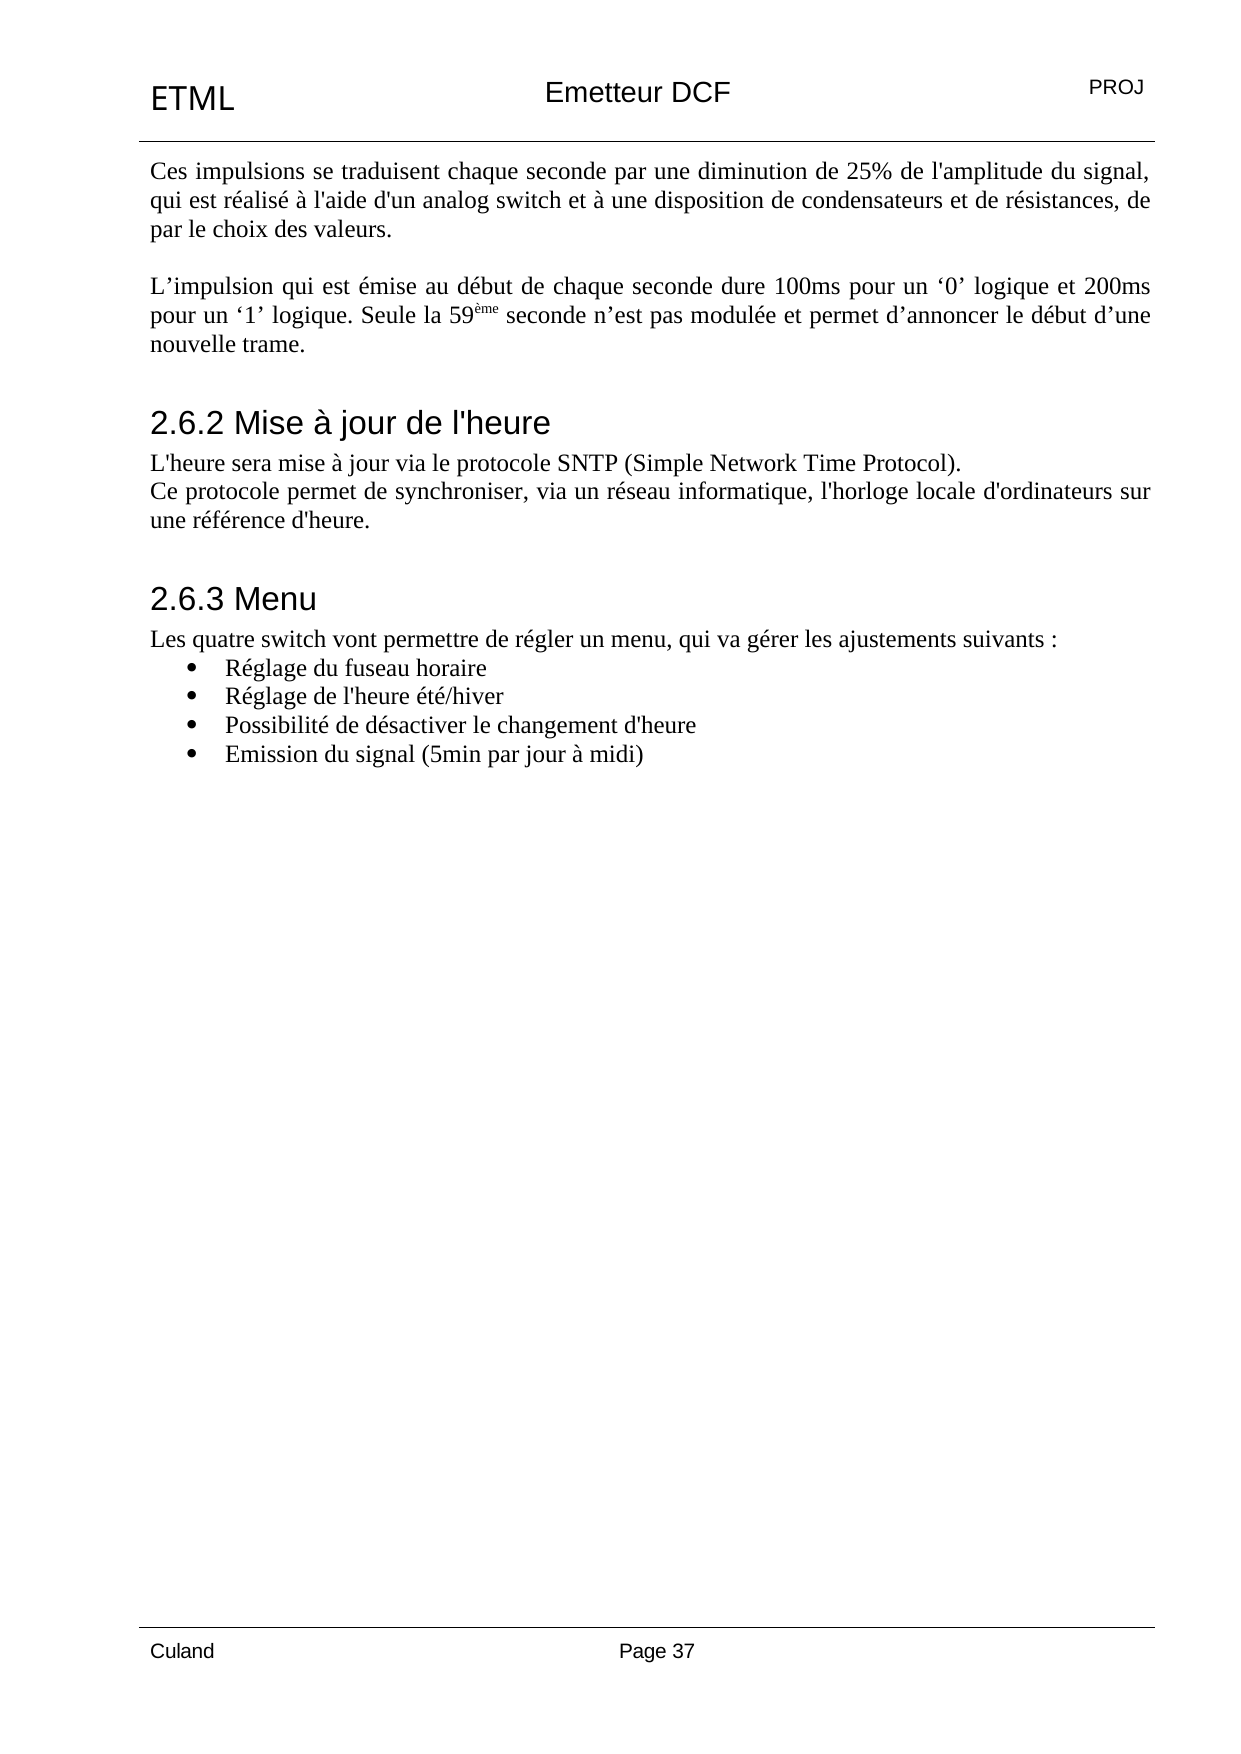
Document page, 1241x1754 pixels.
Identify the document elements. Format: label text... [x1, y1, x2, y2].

text Les quatre switch vont permettre de régler un menu, qui va gérer les ajustements suivants : [150, 624, 1152, 653]
text L’impulsion qui est émise au début de chaque seconde dure 100ms pour un ‘0’ logique et 200ms pour un ‘1’ logique. Seule la 59ème seconde n’est pas modulée et permet d’annoncer le début d’une nouvelle trame. [150, 271, 1152, 357]
text Ce protocole permet de synchroniser, via un réseau informatique, l'horloge locale d'ordinateurs sur une référence d'heure. [150, 476, 1152, 534]
text L'heure sera mise à jour via le protocole SNTP (Simple Network Time Protocol). [150, 448, 1152, 476]
subtitle Menu [150, 579, 1152, 618]
list Emission du signal (5min par jour à midi) [187, 739, 1152, 768]
list Possibilité de désactiver le changement d'heure [187, 710, 1152, 739]
text Ces impulsions se traduisent chaque seconde par une diminution de 25% de l'amplitude du signal, qui est réalisé à l'aide d'un analog switch et à une disposition de condensateurs et de résistances, de par le choix des valeurs. [150, 156, 1152, 242]
subtitle Mise à jour de l'heure [150, 403, 1152, 441]
list Réglage de l'heure été/hiver [187, 681, 1152, 710]
list Réglage du fuseau horaire [187, 653, 1152, 681]
